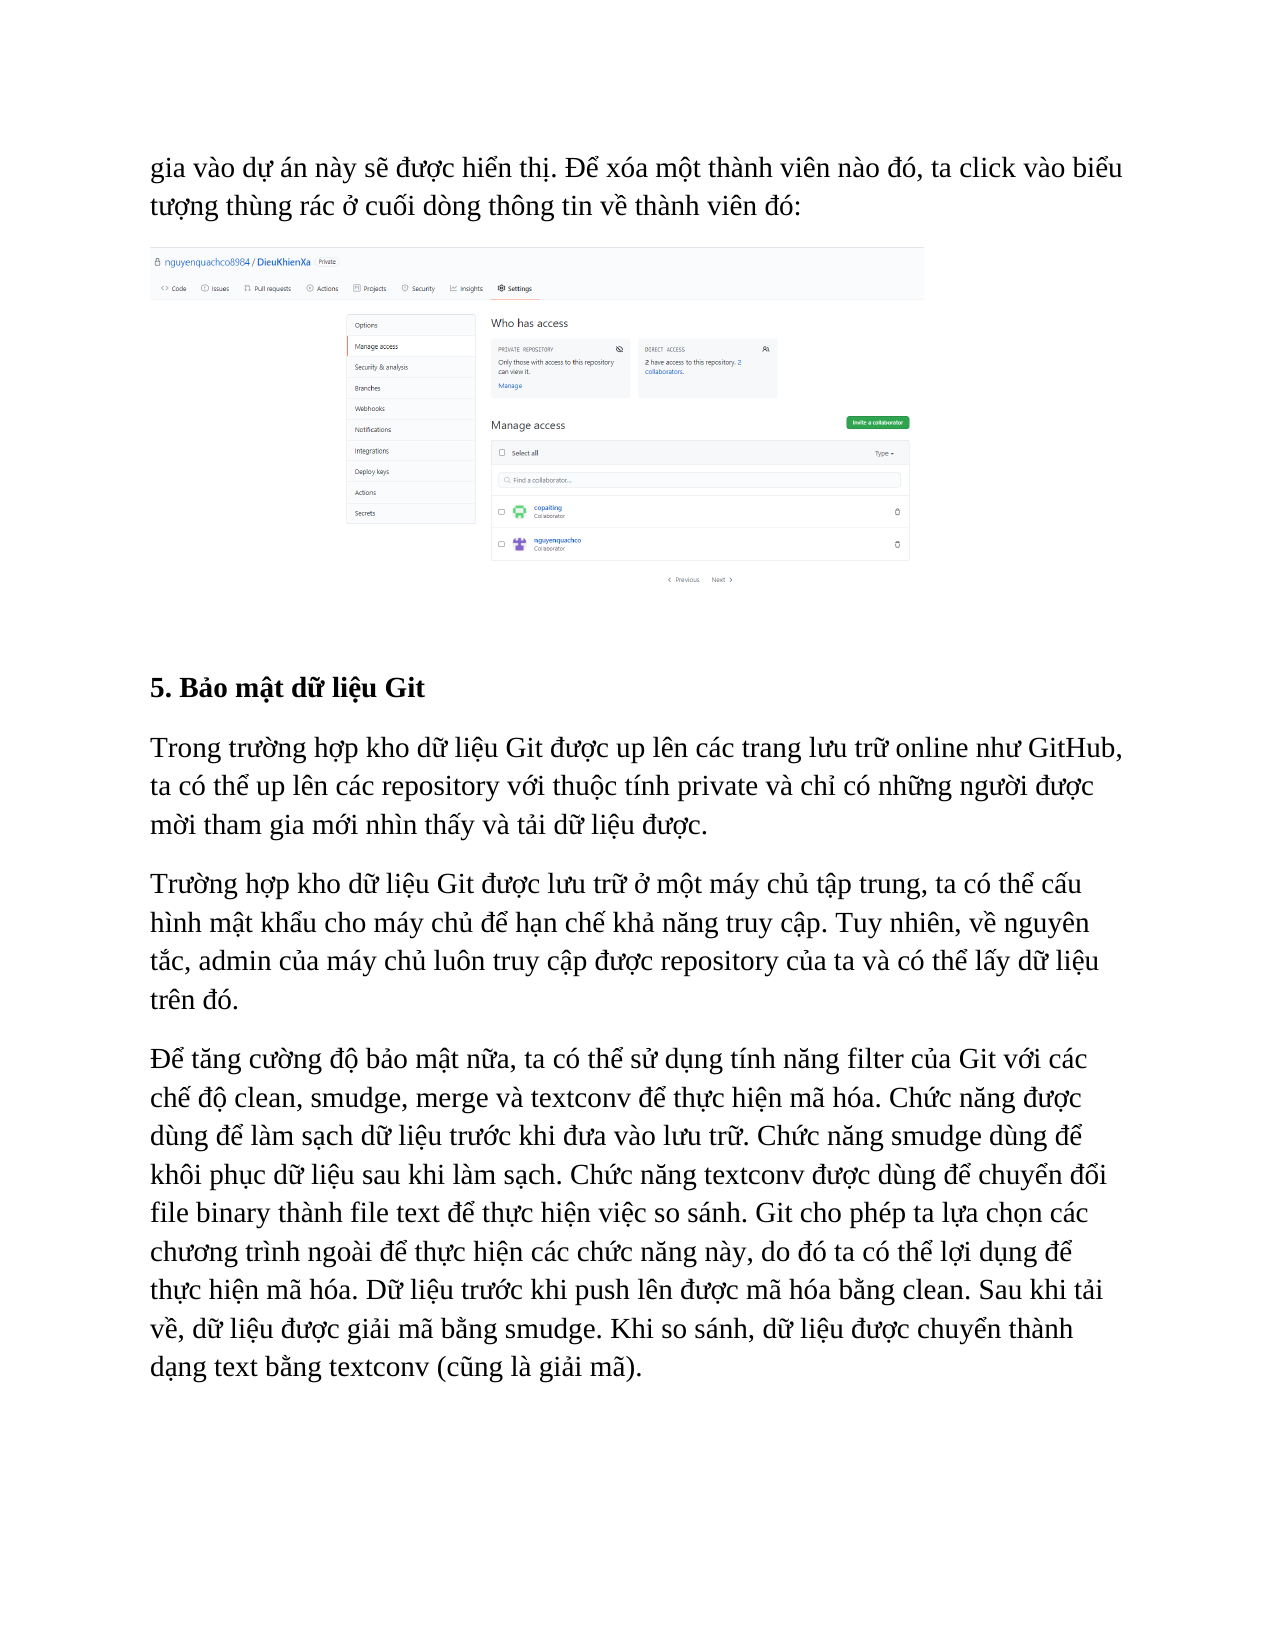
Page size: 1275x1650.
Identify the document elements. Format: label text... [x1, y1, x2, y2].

text Để tăng cường độ bảo mật nữa, ta có thể sử dụng tính năng filter của Git với các chế độ clean, smudge, merge và textconv để thực hiện mã hóa. Chức năng được dùng để làm sạch dữ liệu trước khi đưa vào lưu trữ. Chức năng smudge dùng để khôi phục dữ liệu sau khi làm sạch. Chức năng textconv được dùng để chuyển đổi file binary thành file text để thực hiện việc so sánh. Git cho phép ta lựa chọn các chương trình ngoài để thực hiện các chức năng này, do đó ta có thể lợi dụng để thực hiện mã hóa. Dữ liệu trước khi push lên được mã hóa bằng clean. Sau khi tải về, dữ liệu được giải mã bằng smudge. Khi so sánh, dữ liệu được chuyển thành dạng text bằng textconv (cũng là giải mã). [150, 1041, 1125, 1383]
text 5. Bảo mật dữ liệu Git [150, 670, 1125, 704]
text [150, 150, 1125, 222]
text Trường hợp kho dữ liệu Git được lưu trữ ở một máy chủ tập trung, ta có thể cấu hình mật khẩu cho máy chủ để hạn chế khả năng truy cập. Tuy nhiên, về nguyên tắc, admin của máy chủ luôn truy cập được repository của ta và có thể lấy dữ liệu trên đó. [150, 866, 1125, 1015]
picture [150, 247, 924, 586]
text Trong trường hợp kho dữ liệu Git được up lên các trang lưu trữ online như GitHub, ta có thể up lên các repository với thuộc tính private và chỉ có những người được mời tham gia mới nhìn thấy và tải dữ liệu được. [150, 730, 1125, 840]
